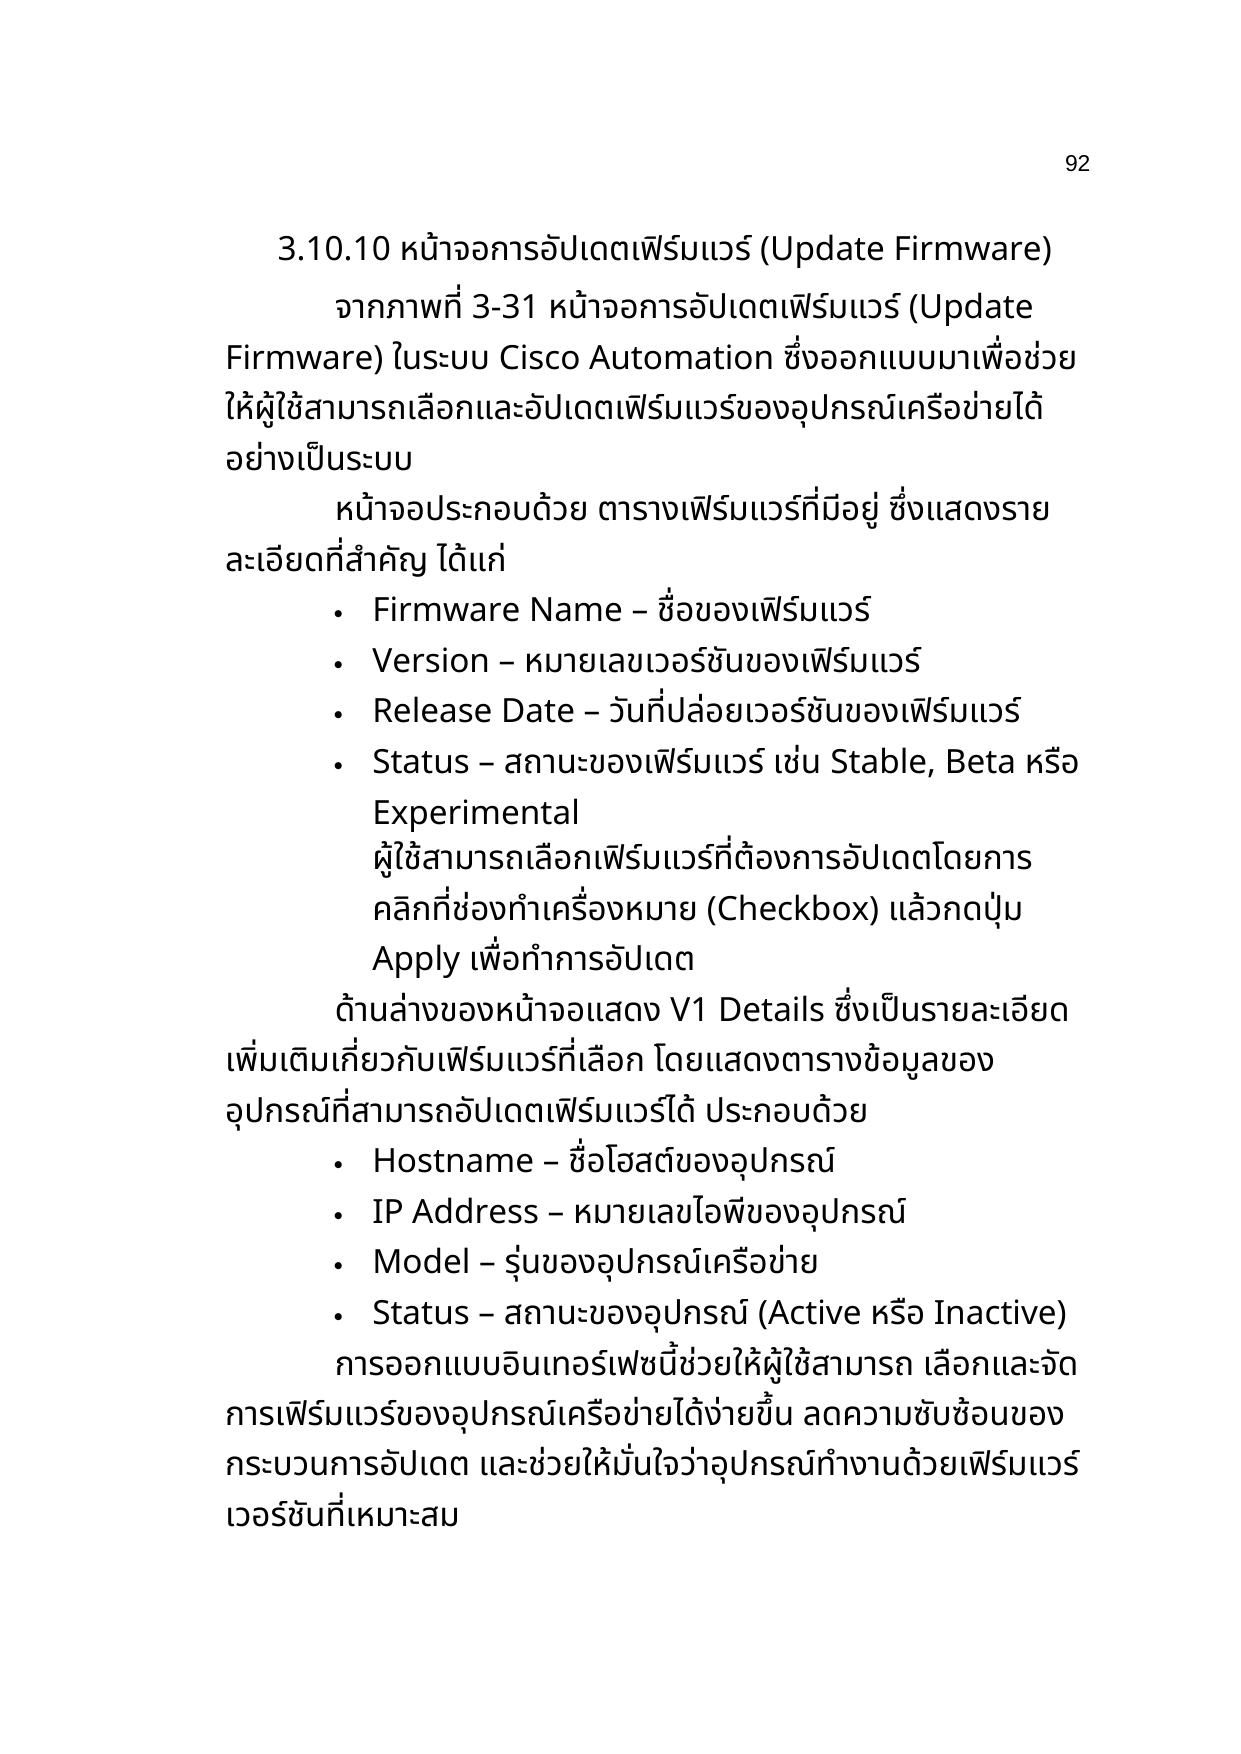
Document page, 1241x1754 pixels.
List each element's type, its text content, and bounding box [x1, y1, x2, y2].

list Model – รุ่นของอุปกรณ์เครือข่าย [334, 1238, 1090, 1289]
text การออกแบบอินเทอร์เฟซนี้ช่วยให้ผู้ใช้สามารถ เลือกและจัดการเฟิร์มแวร์ของอุปกรณ์เครือข่ายได้ง่ายขึ้น ลดความซับซ้อนของกระบวนการอัปเดต และช่วยให้มั่นใจว่าอุปกรณ์ทำงานด้วยเฟิร์มแวร์เวอร์ชันที่เหมาะสม [225, 1339, 1090, 1541]
list Hostname – ชื่อโฮสต์ของอุปกรณ์ [334, 1137, 1090, 1188]
text ด้านล่างของหน้าจอแสดง V1 Details ซึ่งเป็นรายละเอียดเพิ่มเติมเกี่ยวกับเฟิร์มแวร์ที่เลือก โดยแสดงตารางข้อมูลของอุปกรณ์ที่สามารถอัปเดตเฟิร์มแวร์ได้ ประกอบด้วย [225, 986, 1090, 1137]
list Firmware Name – ชื่อของเฟิร์มแวร์ [334, 586, 1090, 637]
subtitle หน้าจอการอัปเดตเฟิร์มแวร์ (Update Firmware) [225, 225, 1090, 276]
list Version – หมายเลขเวอร์ชันของเฟิร์มแวร์ [334, 637, 1090, 687]
list Status – สถานะของอุปกรณ์ (Active หรือ Inactive) [334, 1289, 1090, 1339]
list Release Date – วันที่ปล่อยเวอร์ชันของเฟิร์มแวร์ [334, 687, 1090, 738]
list Status – สถานะของเฟิร์มแวร์ เช่น Stable, Beta หรือ Experimental ผู้ใช้สามารถเลือกเฟิร์มแวร์ที่ต้องการอัปเดตโดยการคลิกที่ช่องทำเครื่องหมาย (Checkbox) แล้วกดปุ่ม Apply เพื่อทำการอัปเดต [334, 738, 1090, 986]
list IP Address – หมายเลขไอพีของอุปกรณ์ [334, 1188, 1090, 1238]
text หน้าจอประกอบด้วย ตารางเฟิร์มแวร์ที่มีอยู่ ซึ่งแสดงรายละเอียดที่สำคัญ ได้แก่ [225, 485, 1090, 586]
text จากภาพที่ 3-31 หน้าจอการอัปเดตเฟิร์มแวร์ (Update Firmware) ในระบบ Cisco Automation ซึ่งออกแบบมาเพื่อช่วยให้ผู้ใช้สามารถเลือกและอัปเดตเฟิร์มแวร์ของอุปกรณ์เครือข่ายได้อย่างเป็นระบบ [225, 283, 1090, 485]
